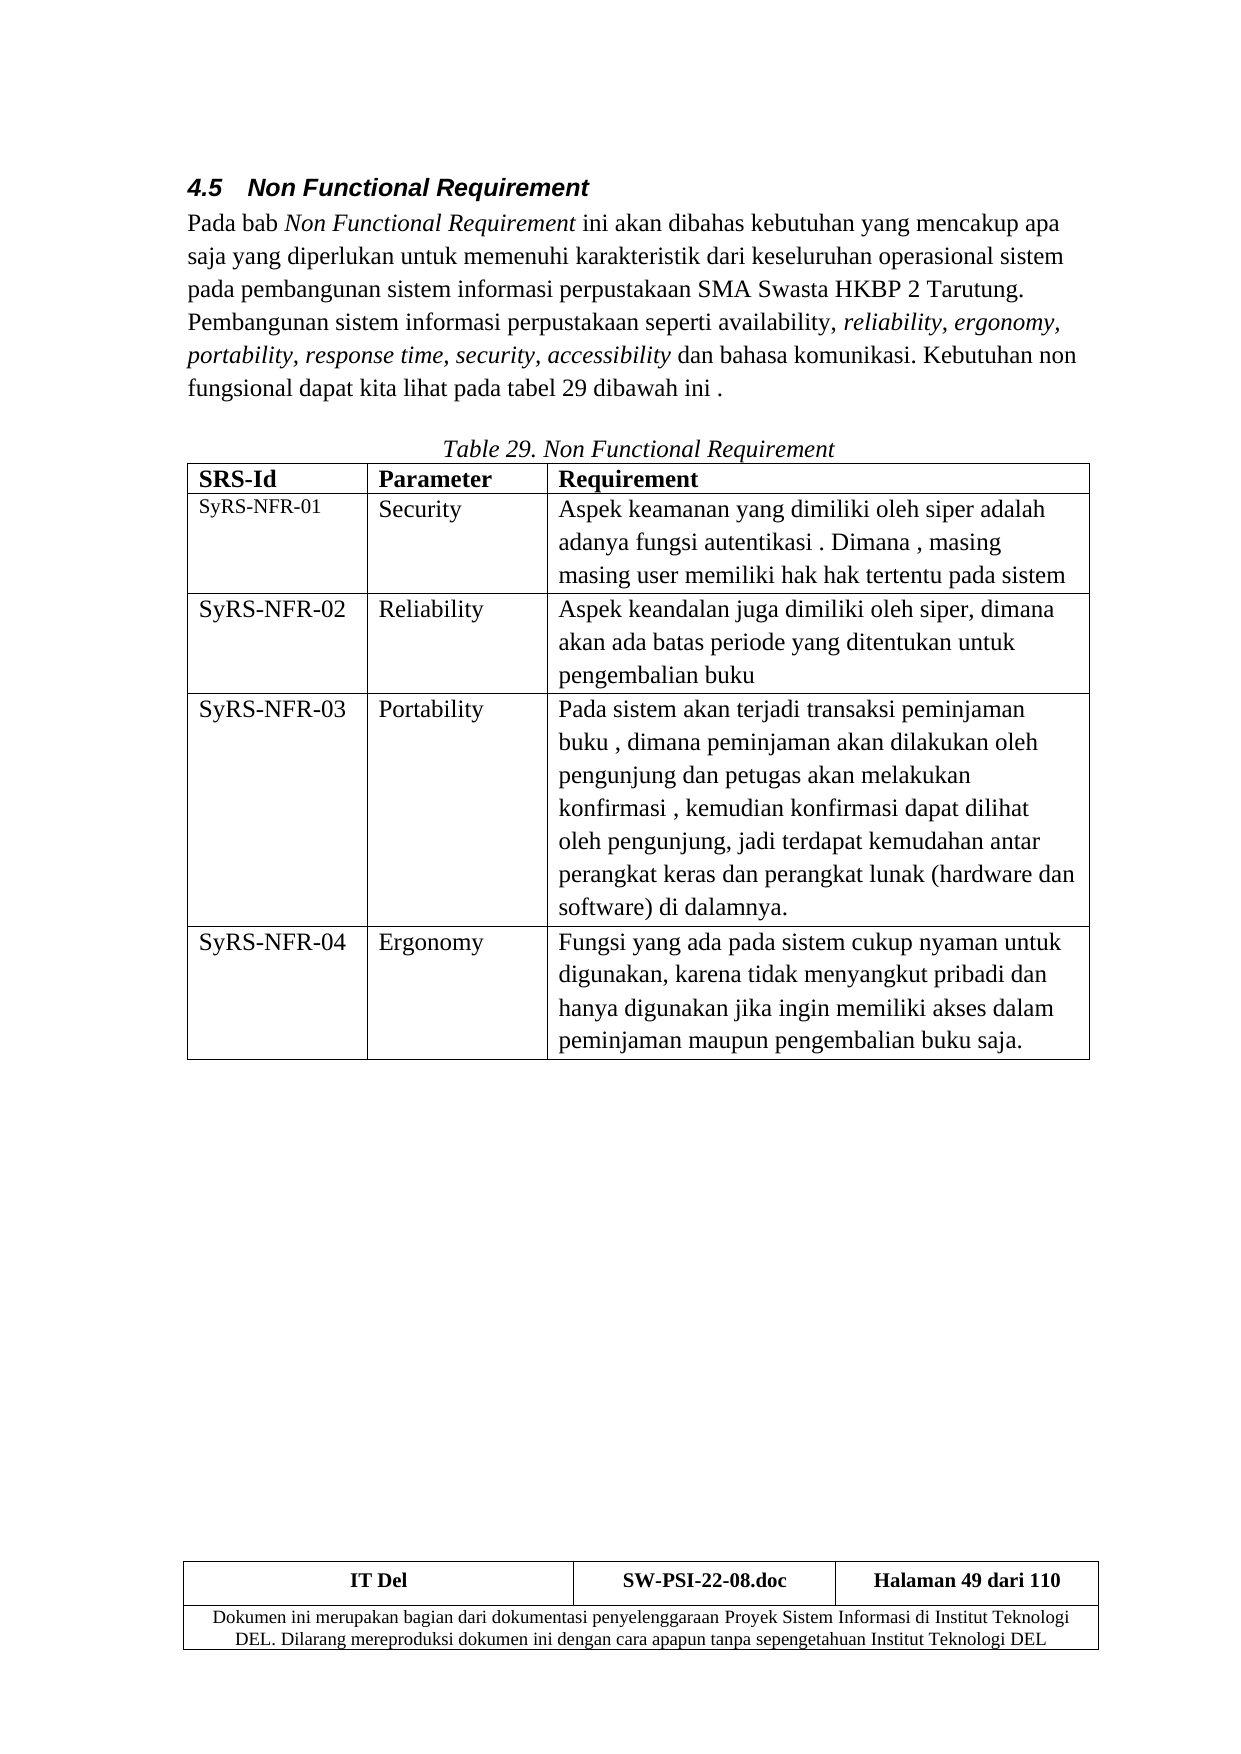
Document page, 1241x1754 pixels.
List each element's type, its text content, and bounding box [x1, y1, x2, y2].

table_cell SyRS-NFR-04 [188, 927, 367, 1059]
subtitle Non Functional Requirement [187, 173, 1092, 201]
table_header Requirement [548, 464, 1089, 493]
table_cell Pada sistem akan terjadi transaksi peminjaman buku , dimana peminjaman akan dilakukan oleh pengunjung dan petugas akan melakukan konfirmasi , kemudian konfirmasi dapat dilihat oleh pengunjung, jadi terdapat kemudahan antar perangkat keras dan perangkat lunak (hardware dan software) di dalamnya. [548, 694, 1089, 926]
table_header SRS-Id [188, 464, 367, 493]
table_cell Security [368, 494, 547, 593]
table_cell SyRS-NFR-01 [188, 494, 367, 593]
table_cell SyRS-NFR-02 [188, 594, 367, 693]
table_cell Ergonomy [368, 927, 547, 1059]
text Pada bab Non Functional Requirement ini akan dibahas kebutuhan yang mencakup apa saja yang diperlukan untuk memenuhi karakteristik dari keseluruhan operasional sistem pada pembangunan sistem informasi perpustakaan SMA Swasta HKBP 2 Tarutung. Pembangunan sistem informasi perpustakaan seperti availability, reliability, ergonomy, portability, response time, security, accessibility dan bahasa komunikasi. Kebutuhan non fungsional dapat kita lihat pada tabel 29 dibawah ini . [187, 208, 1092, 402]
table_cell SyRS-NFR-03 [188, 694, 367, 926]
table_cell Fungsi yang ada pada sistem cukup nyaman untuk digunakan, karena tidak menyangkut pribadi dan hanya digunakan jika ingin memiliki akses dalam peminjaman maupun pengembalian buku saja. [548, 927, 1089, 1059]
text Table 29. Non Functional Requirement [187, 434, 1092, 463]
table_cell Aspek keandalan juga dimiliki oleh siper, dimana akan ada batas periode yang ditentukan untuk pengembalian buku [548, 594, 1089, 693]
table_header Parameter [368, 464, 547, 493]
table_cell Aspek keamanan yang dimiliki oleh siper adalah adanya fungsi autentikasi . Dimana , masing masing user memiliki hak hak tertentu pada sistem [548, 494, 1089, 593]
table_cell Reliability [368, 594, 547, 693]
table_cell Portability [368, 694, 547, 926]
